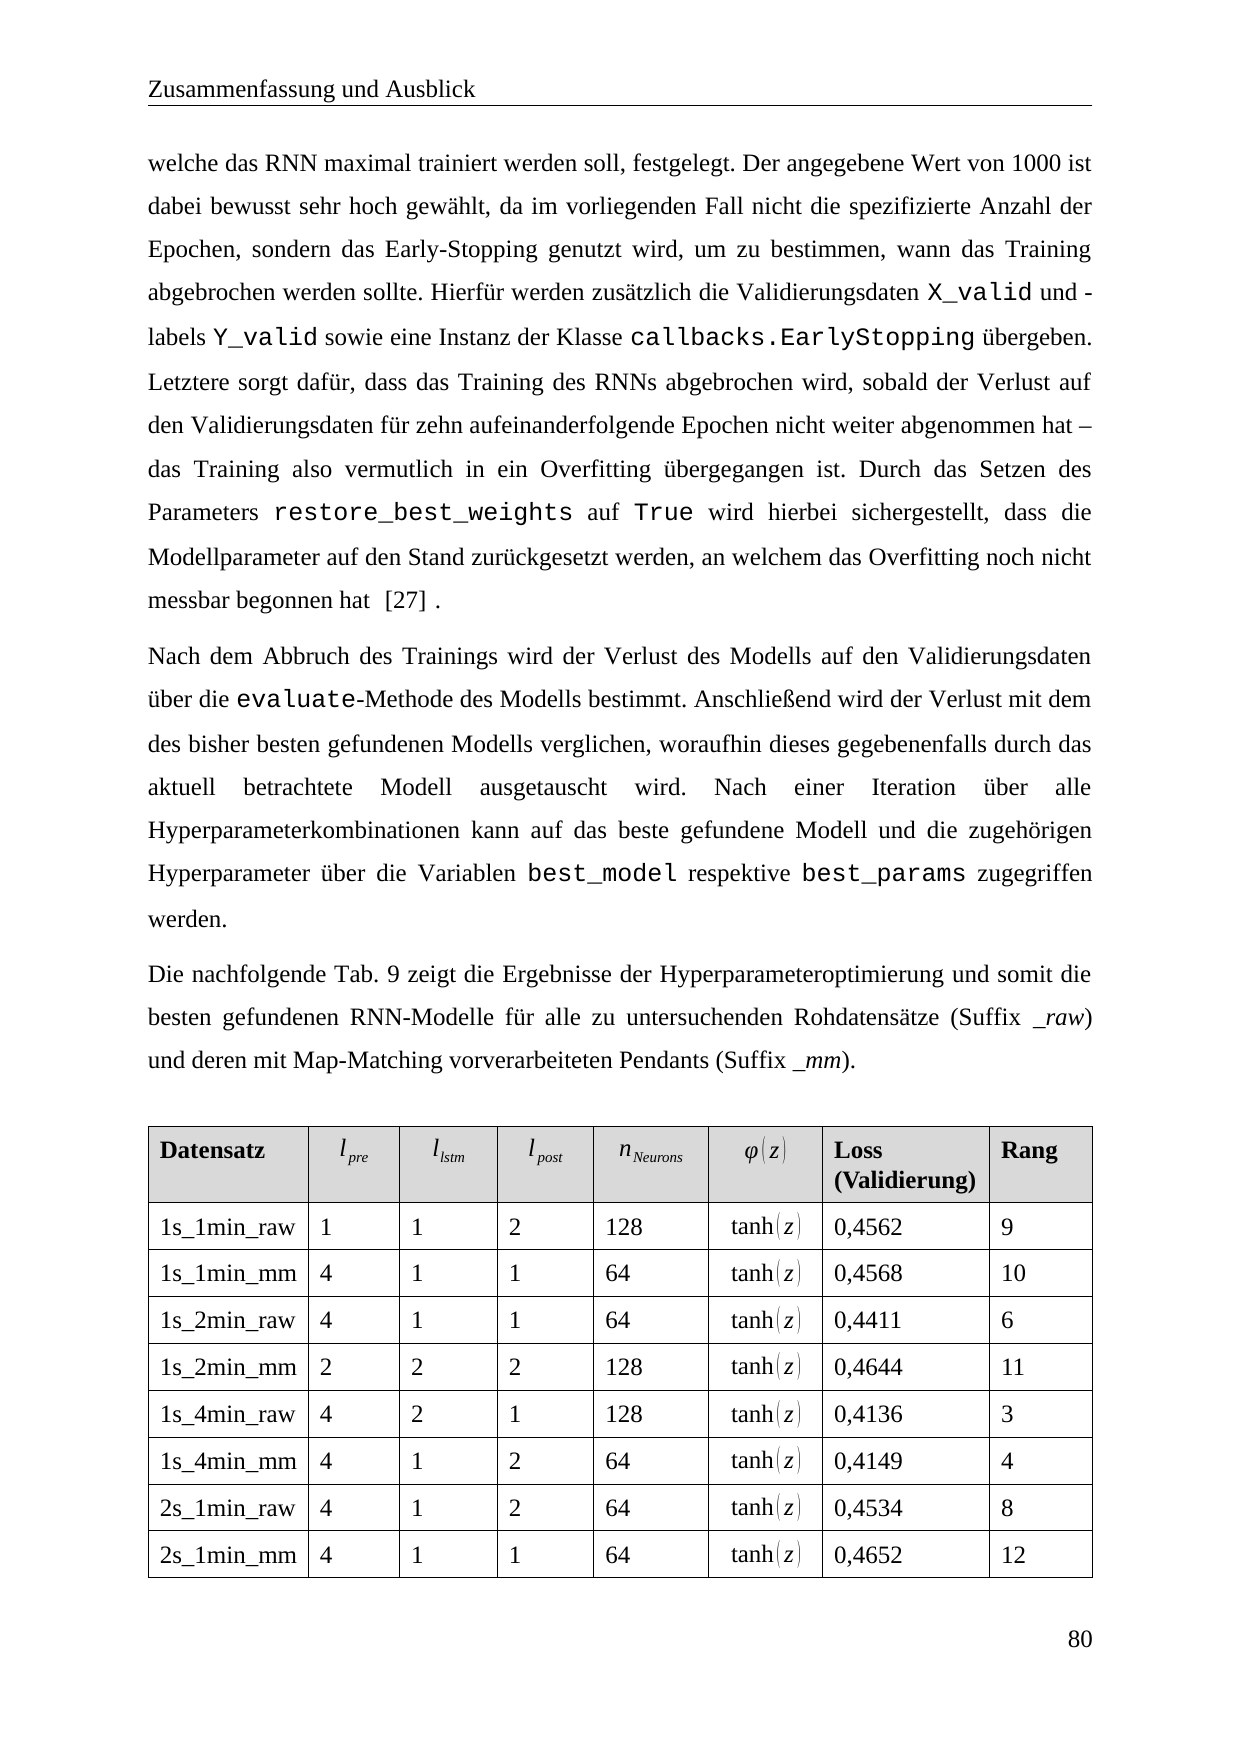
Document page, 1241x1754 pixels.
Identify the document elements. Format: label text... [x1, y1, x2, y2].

table_cell 1s_4min_raw [149, 1391, 308, 1437]
table_cell 1 [400, 1297, 497, 1343]
table_cell 1 [498, 1531, 593, 1577]
table_cell 1 [400, 1485, 497, 1530]
table_cell 2 [309, 1344, 399, 1390]
table_cell 2 [400, 1344, 497, 1390]
table_cell 1 [400, 1250, 497, 1296]
table_cell 128 [594, 1391, 708, 1437]
table_cell 4 [309, 1531, 399, 1577]
table_cell 1s_2min_raw [149, 1297, 308, 1343]
table_cell 2 [498, 1485, 593, 1530]
table_cell [709, 1203, 822, 1249]
table_cell 12 [990, 1531, 1092, 1577]
table_cell 4 [309, 1391, 399, 1437]
text Nach dem Abbruch des Trainings wird der Verlust des Modells auf den Validierungsdaten über die evaluate-Methode des Modells bestimmt. Anschließend wird der Verlust mit dem des bisher besten gefundenen Modells verglichen, woraufhin dieses gegebenenfalls durch das aktuell betrachtete Modell ausgetauscht wird. Nach einer Iteration über alle Hyperparameterkombinationen kann auf das beste gefundene Modell und die zugehörigen Hyperparameter über die Variablen best_model respektive best_params zugegriffen werden. [148, 641, 1092, 932]
table_cell 1 [498, 1391, 593, 1437]
table_cell 1s_1min_mm [149, 1250, 308, 1296]
table_cell 0,4644 [823, 1344, 989, 1390]
table_cell [709, 1344, 822, 1390]
table_cell 0,4568 [823, 1250, 989, 1296]
table_cell 1 [498, 1297, 593, 1343]
table_cell 0,4562 [823, 1203, 989, 1249]
table_header Rang [990, 1127, 1092, 1202]
table_cell 0,4411 [823, 1297, 989, 1343]
table_cell 1s_4min_mm [149, 1438, 308, 1483]
table_cell 4 [990, 1438, 1092, 1483]
table_cell [709, 1438, 822, 1483]
table_cell 2 [498, 1344, 593, 1390]
table_header [709, 1127, 822, 1202]
table_cell 64 [594, 1438, 708, 1483]
table_cell 2s_1min_raw [149, 1485, 308, 1530]
table_cell 10 [990, 1250, 1092, 1296]
table_header [594, 1127, 708, 1202]
table_cell 2 [400, 1391, 497, 1437]
table_header [400, 1127, 497, 1202]
table_cell 1 [400, 1531, 497, 1577]
table_cell 4 [309, 1297, 399, 1343]
table_cell 8 [990, 1485, 1092, 1530]
table_cell 64 [594, 1297, 708, 1343]
table_cell 2 [498, 1203, 593, 1249]
table_header Loss (Validierung) [823, 1127, 989, 1202]
table_cell [709, 1297, 822, 1343]
table_cell 64 [594, 1250, 708, 1296]
table_cell [709, 1391, 822, 1437]
table_cell 0,4149 [823, 1438, 989, 1483]
table_cell 128 [594, 1203, 708, 1249]
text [148, 148, 1092, 614]
table_cell 128 [594, 1344, 708, 1390]
table_cell 3 [990, 1391, 1092, 1437]
table_cell [709, 1531, 822, 1577]
table_cell 2 [498, 1438, 593, 1483]
table_header [498, 1127, 593, 1202]
table_cell 64 [594, 1485, 708, 1530]
table_cell [709, 1250, 822, 1296]
table_cell 4 [309, 1438, 399, 1483]
table_header [309, 1127, 399, 1202]
table_cell 1 [309, 1203, 399, 1249]
table_cell [709, 1485, 822, 1530]
text Die nachfolgende Tab. 9 zeigt die Ergebnisse der Hyperparameteroptimierung und somit die besten gefundenen RNN-Modelle für alle zu untersuchenden Rohdatensätze (Suffix _raw) und deren mit Map-Matching vorverarbeiteten Pendants (Suffix _mm). [148, 959, 1092, 1074]
table_cell 1 [400, 1438, 497, 1483]
table_cell 4 [309, 1250, 399, 1296]
table_cell 4 [309, 1485, 399, 1530]
table_cell 0,4652 [823, 1531, 989, 1577]
table_cell 64 [594, 1531, 708, 1577]
table_cell 9 [990, 1203, 1092, 1249]
table_cell 1s_1min_raw [149, 1203, 308, 1249]
table_cell 0,4136 [823, 1391, 989, 1437]
table_cell 11 [990, 1344, 1092, 1390]
table_cell 0,4534 [823, 1485, 989, 1530]
table_header Datensatz [149, 1127, 308, 1202]
table_cell 1 [498, 1250, 593, 1296]
table_cell 1s_2min_mm [149, 1344, 308, 1390]
table_cell 2s_1min_mm [149, 1531, 308, 1577]
table_cell 1 [400, 1203, 497, 1249]
table_cell 6 [990, 1297, 1092, 1343]
